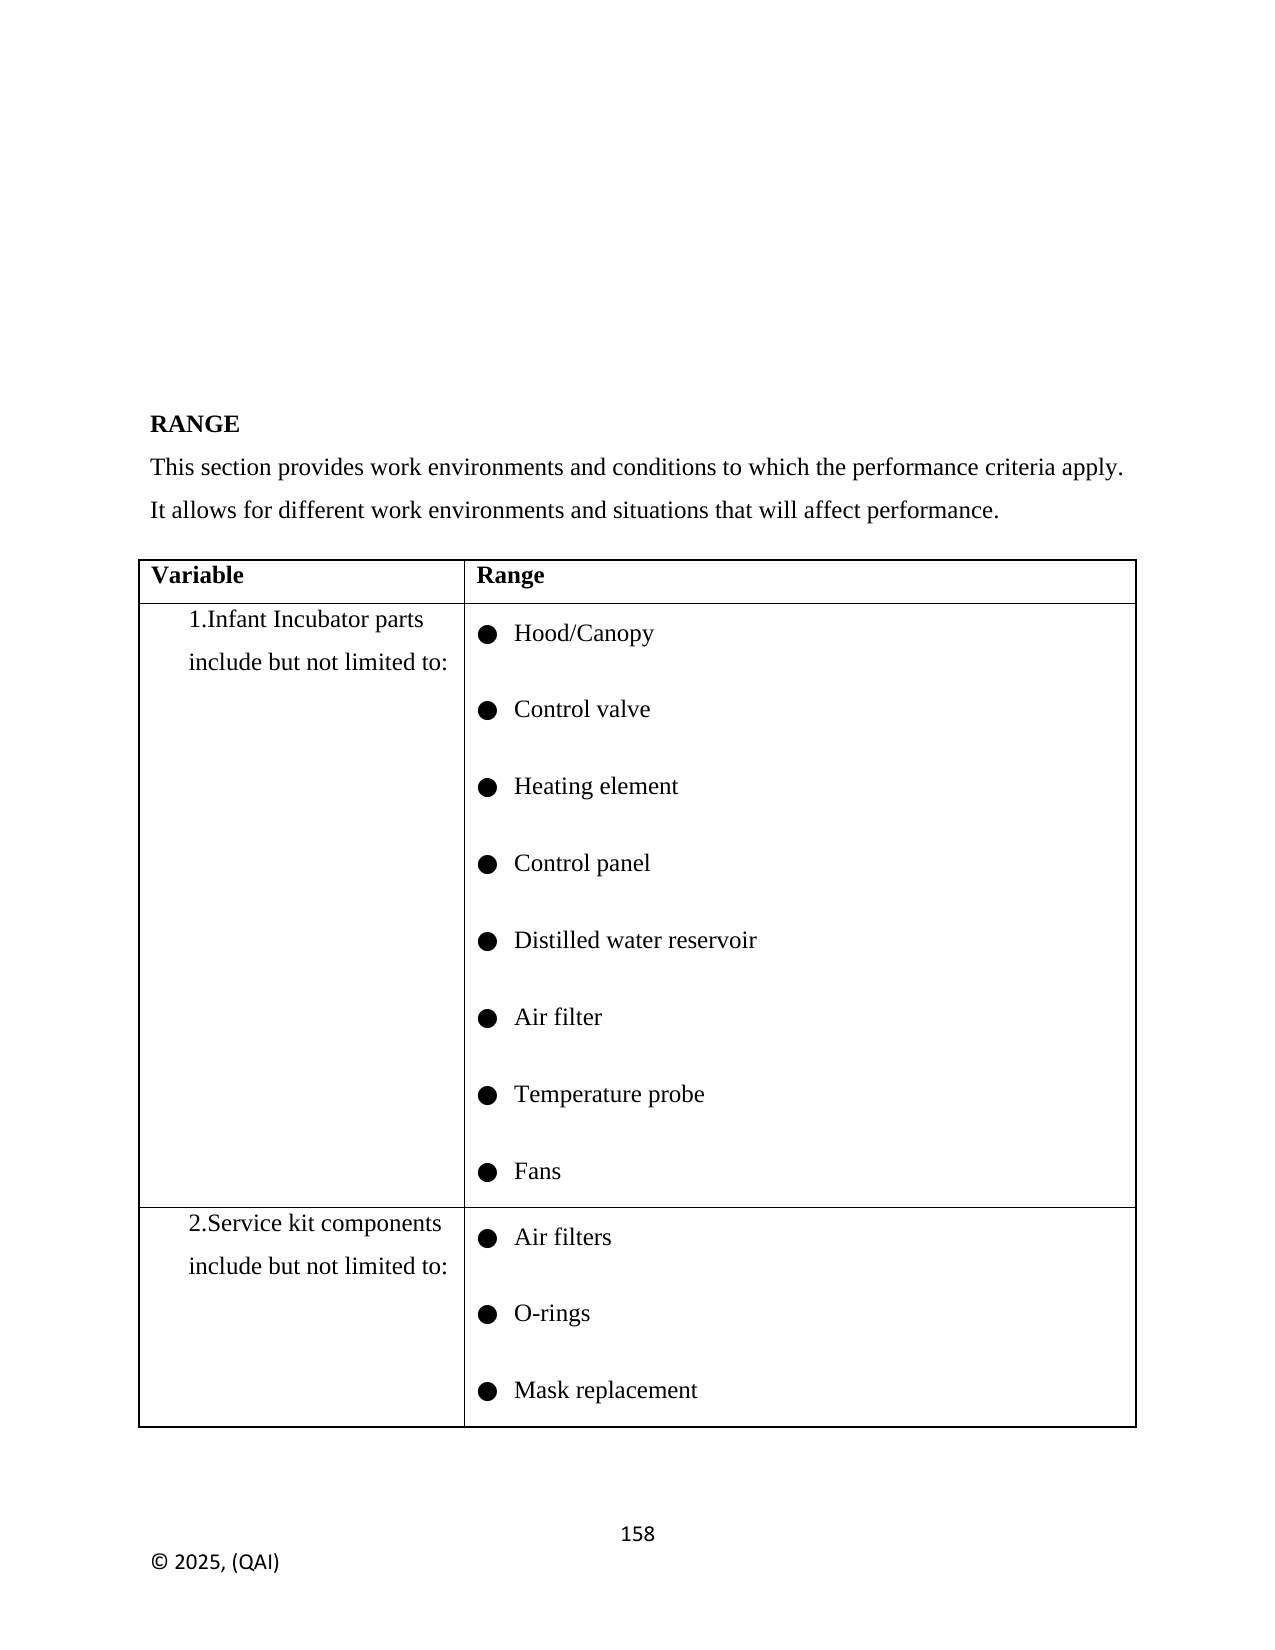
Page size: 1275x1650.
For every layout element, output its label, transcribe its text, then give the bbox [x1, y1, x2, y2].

table_cell 1.Infant Incubator parts include but not limited to: [140, 604, 464, 1206]
text This section provides work environments and conditions to which the performance criteria apply. It allows for different work environments and situations that will affect performance. [150, 452, 1125, 524]
table_cell Air filters O-rings Mask replacement [465, 1208, 1135, 1426]
table_header Variable [140, 561, 464, 602]
table_header Range [465, 561, 1135, 602]
table_cell Hood/Canopy Control valve Heating element Control panel Distilled water reservoir Air filter Temperature probe Fans [465, 604, 1135, 1206]
table_cell 2.Service kit components include but not limited to: [140, 1208, 464, 1426]
text RANGE [150, 409, 1125, 437]
